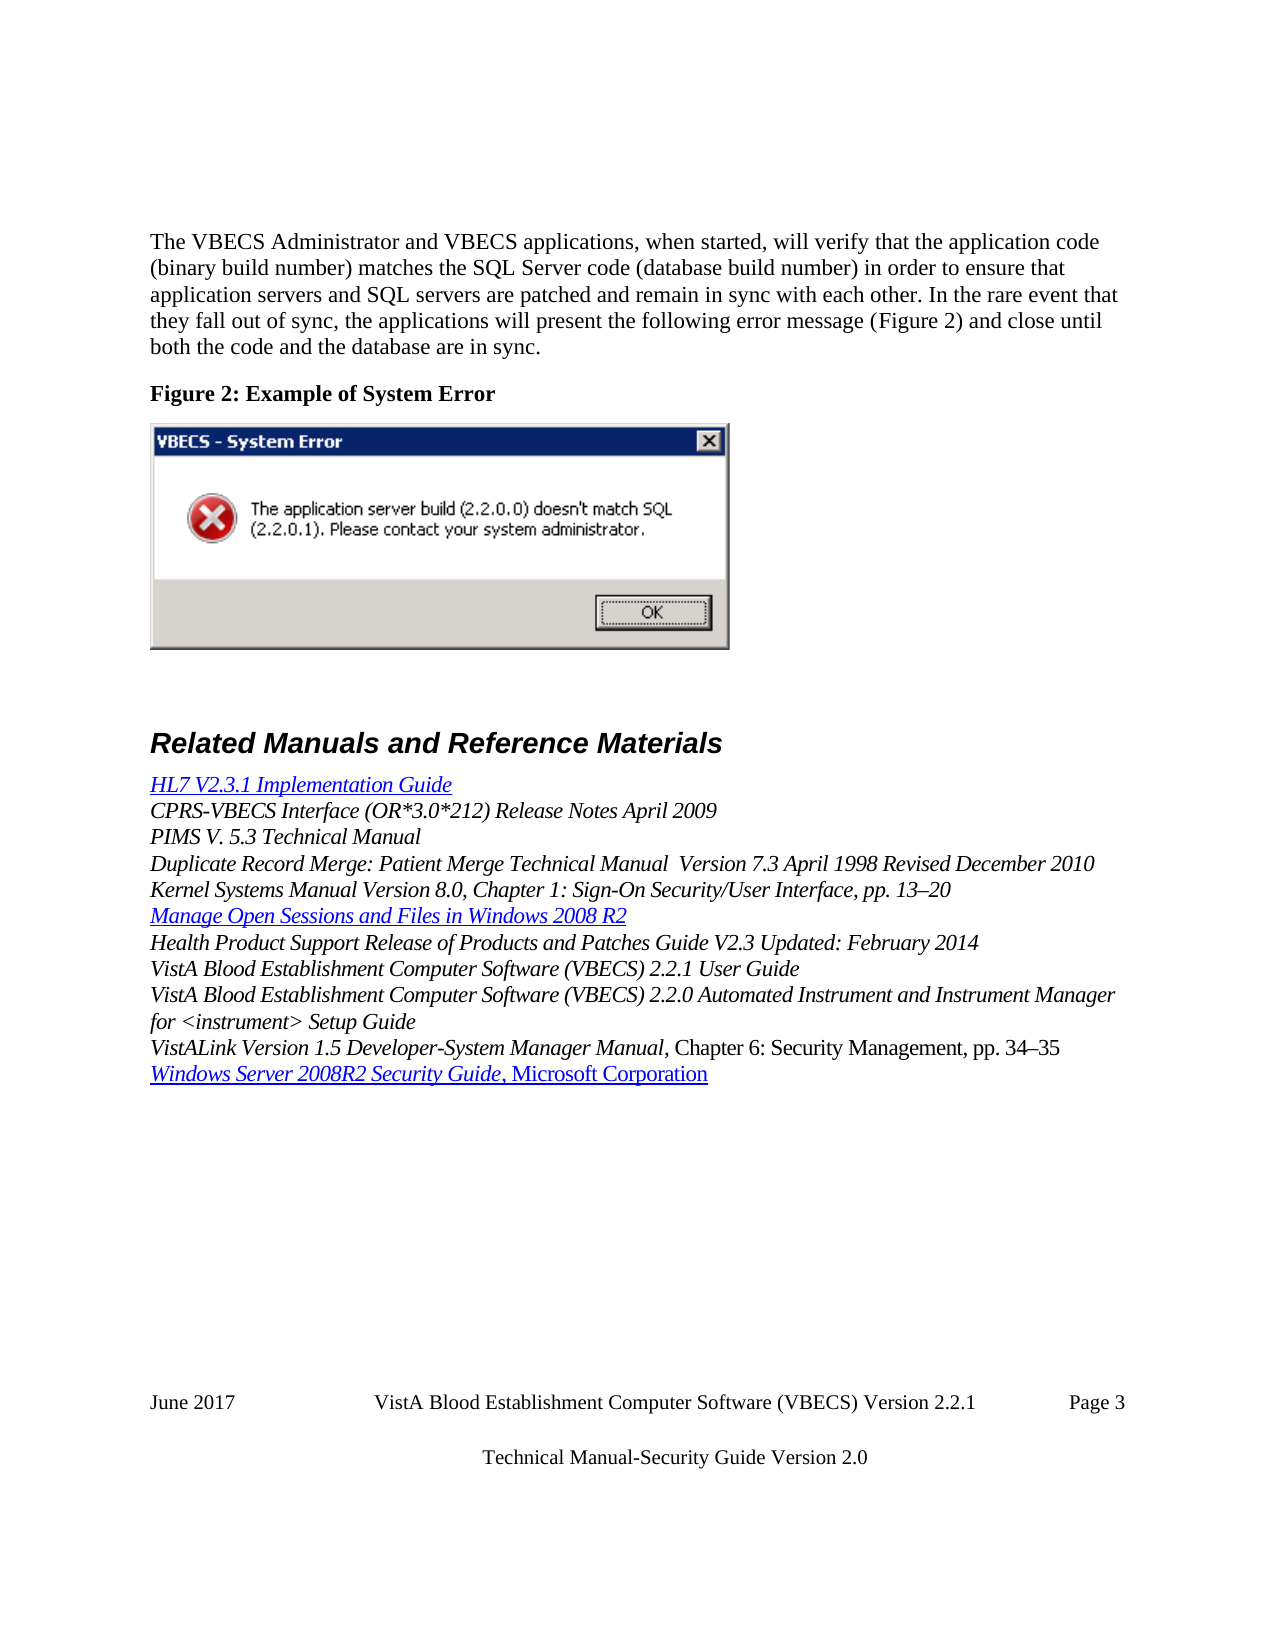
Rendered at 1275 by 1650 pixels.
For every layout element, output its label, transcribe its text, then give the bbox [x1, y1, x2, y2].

list VistA Blood Establishment Computer Software (VBECS) 2.2.0 Automated Instrument and Instrument Manager for <instrument> Setup Guide [150, 981, 1125, 1034]
list HL7 V2.3.1 Implementation Guide [150, 771, 1125, 797]
subtitle Related Manuals and Reference Materials [150, 726, 1125, 759]
picture [150, 423, 730, 650]
list Kernel Systems Manual Version 8.0, Chapter 1: Sign-On Security/User Interface, pp. 13–20 [150, 876, 1125, 902]
text Figure 2: Example of System Error [150, 381, 1125, 407]
list CPRS-VBECS Interface (OR*3.0*212) Release Notes April 2009 [150, 797, 1125, 823]
list Health Product Support Release of Products and Patches Guide V2.3 Updated: February 2014 [150, 929, 1125, 955]
list PIMS V. 5.3 Technical Manual [150, 823, 1125, 850]
list Duplicate Record Merge: Patient Merge Technical Manual Version 7.3 April 1998 Revised December 2010 [150, 850, 1125, 876]
list VistALink Version 1.5 Developer-System Manager Manual, Chapter 6: Security Management, pp. 34–35 [150, 1034, 1125, 1061]
list Manage Open Sessions and Files in Windows 2008 R2 [150, 902, 1125, 929]
list Windows Server 2008R2 Security Guide, Microsoft Corporation [150, 1061, 1125, 1087]
list VistA Blood Establishment Computer Software (VBECS) 2.2.1 User Guide [150, 955, 1125, 981]
list The VBECS Administrator and VBECS applications, when started, will verify that the application code (binary build number) matches the SQL Server code (database build number) in order to ensure that application servers and SQL servers are patched and remain in sync with each other. In the rare event that they fall out of sync, the applications will present the following error message (Figure 2) and close until both the code and the database are in sync. [150, 228, 1125, 360]
